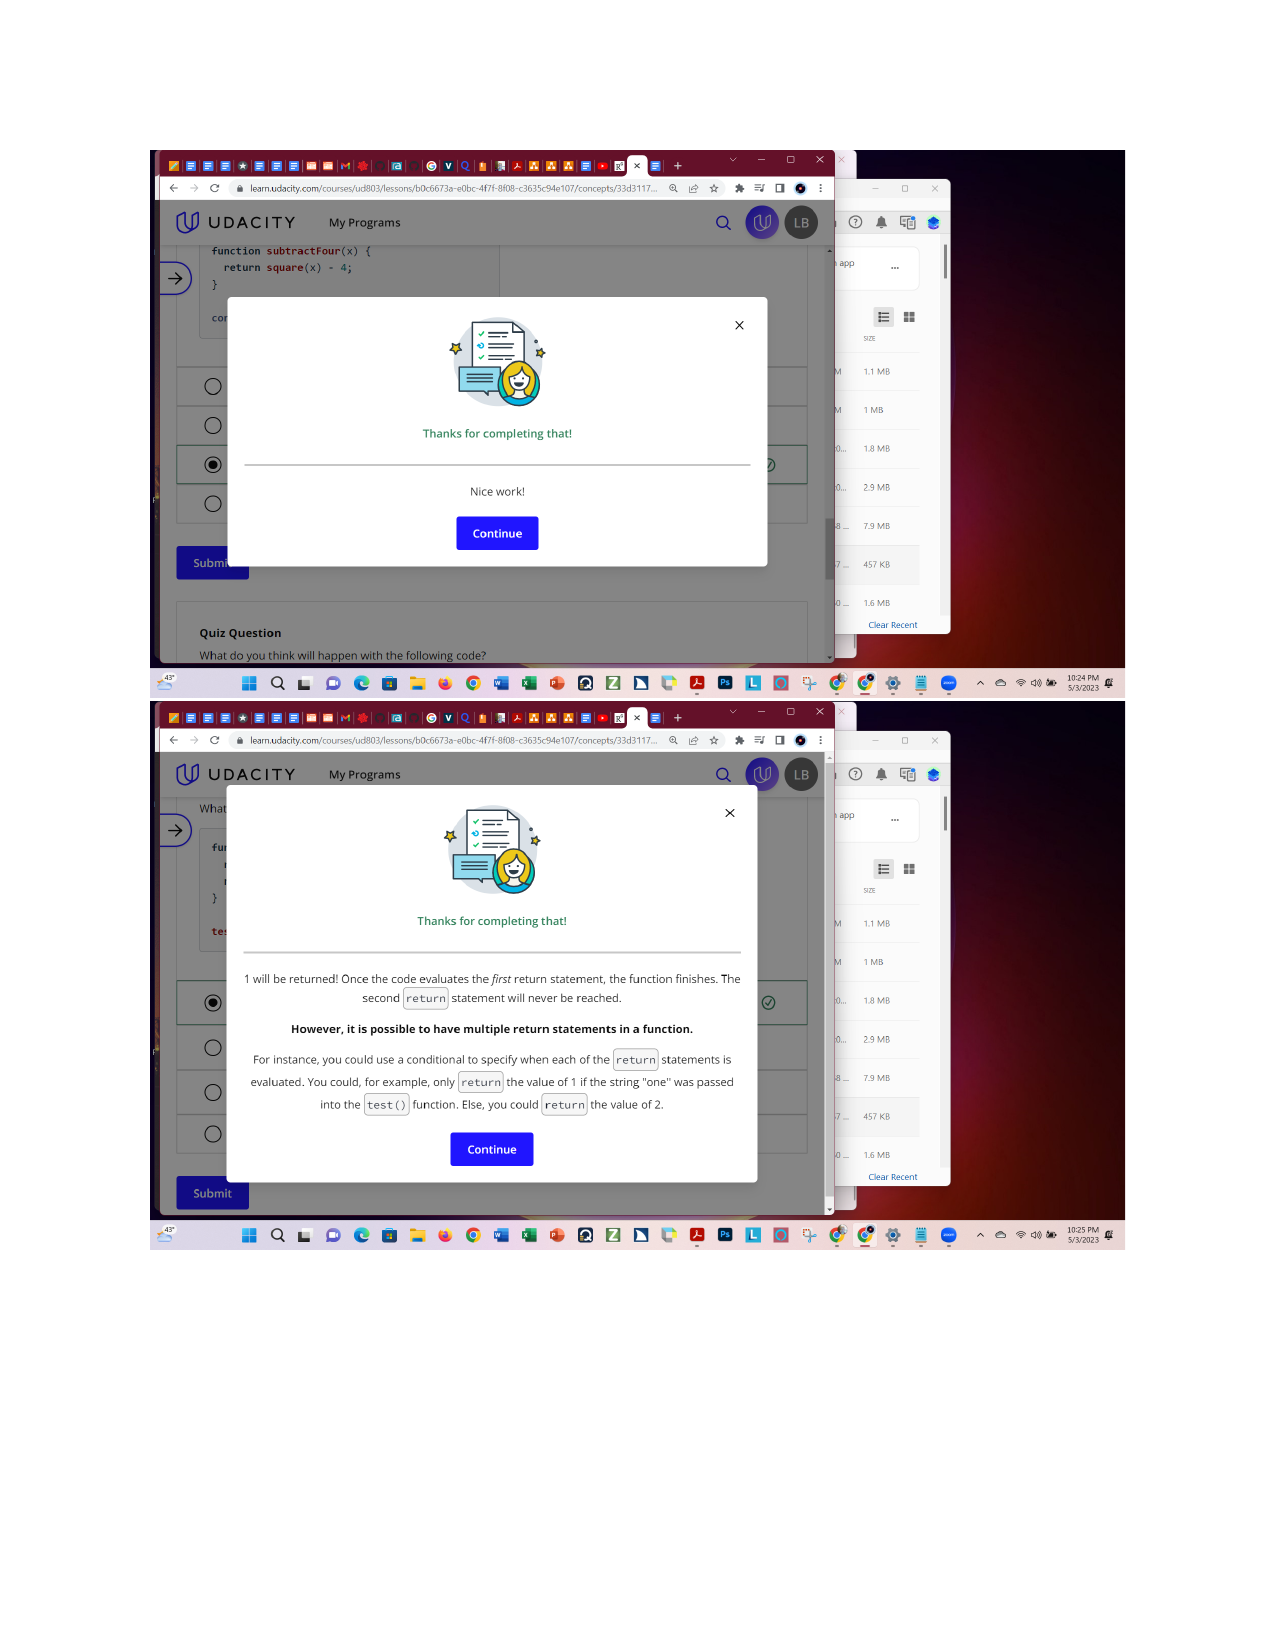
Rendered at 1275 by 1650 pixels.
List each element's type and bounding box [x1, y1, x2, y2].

picture [150, 701, 1125, 1250]
picture [150, 150, 1125, 698]
